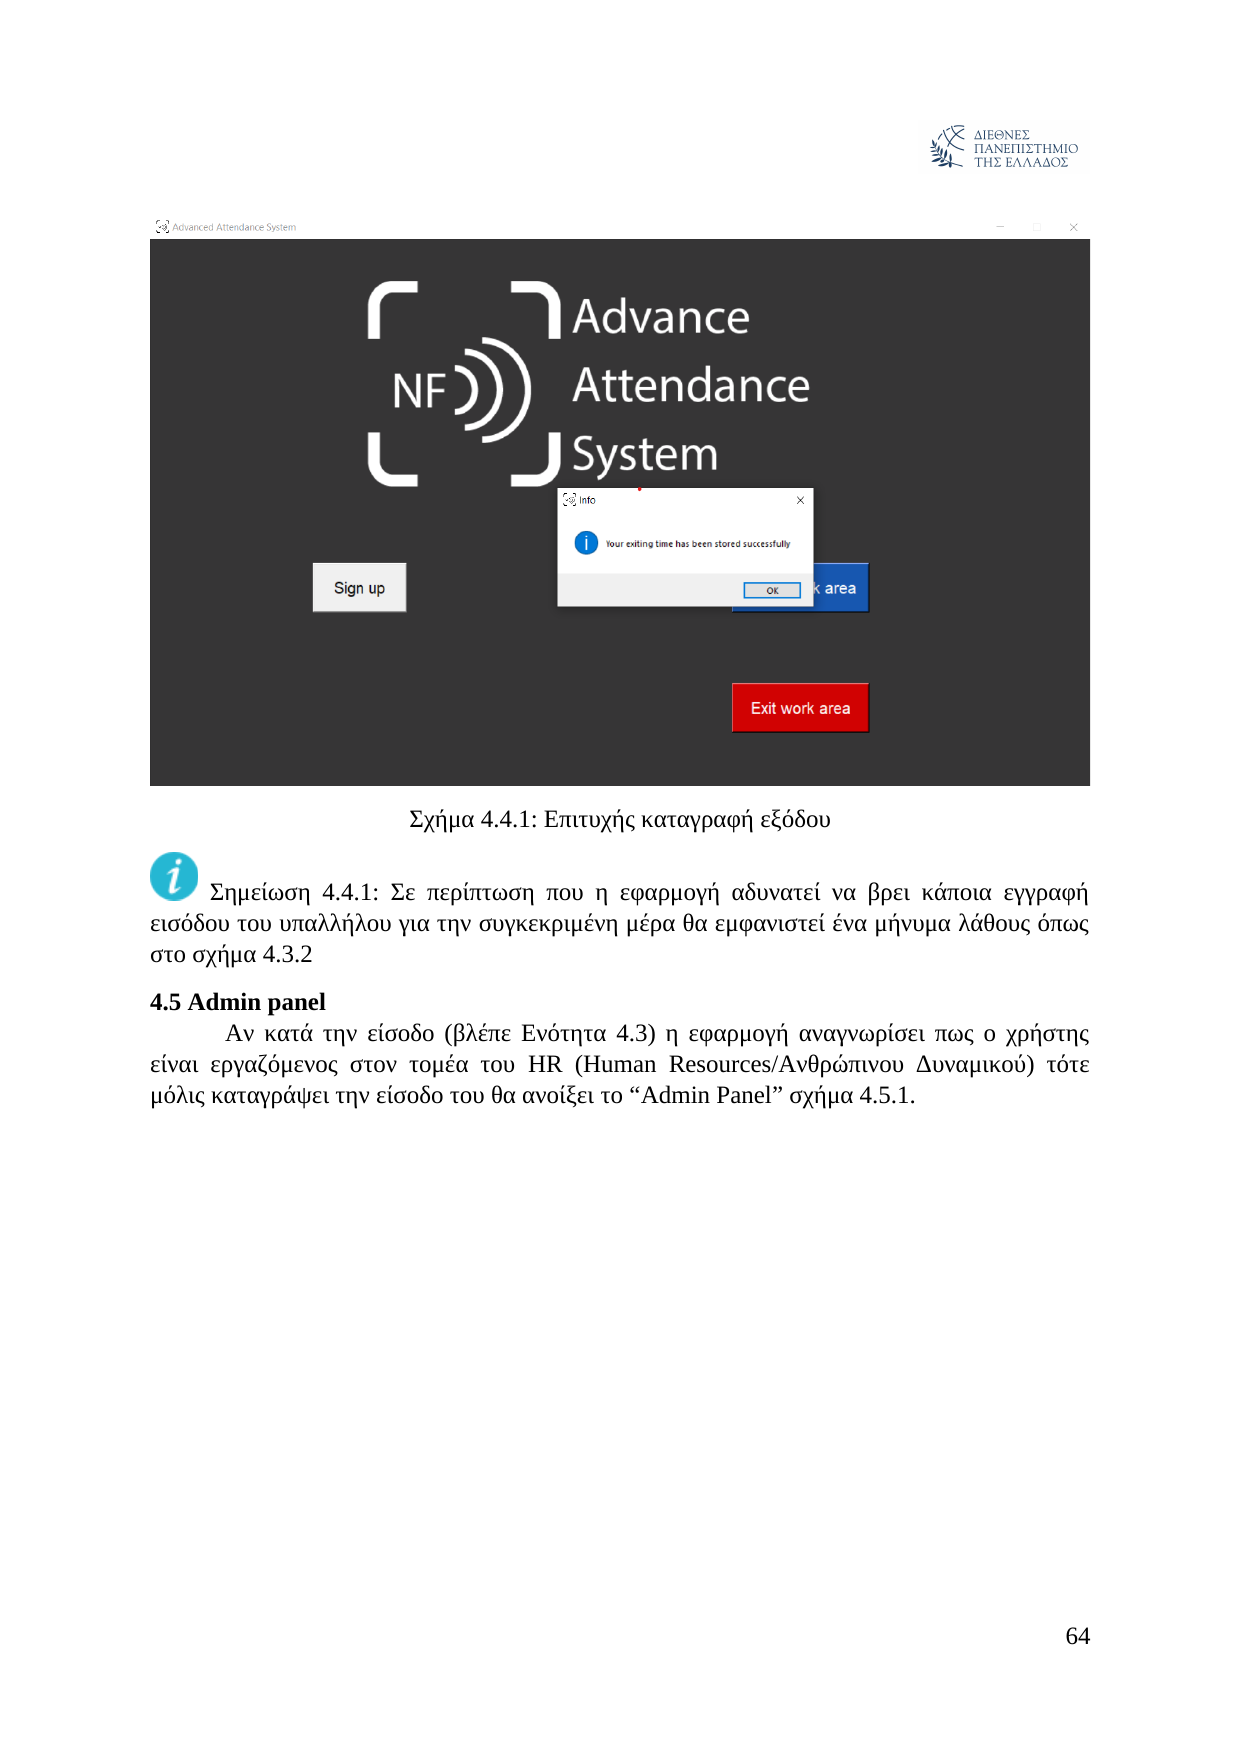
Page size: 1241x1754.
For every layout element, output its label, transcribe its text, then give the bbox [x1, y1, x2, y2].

picture [150, 852, 198, 901]
text Αν κατά την είσοδο (βλέπε Ενότητα 4.3) η εφαρμογή αναγνωρίσει πως ο χρήστης είναι εργαζόμενος στον τομέα του HR (Human Resources/Ανθρώπινου Δυναμικού) τότε μόλις καταγράψει την είσοδο του θα ανοίξει το “Admin Panel” σχήμα 4.5.1. [150, 1018, 1090, 1108]
text Σημείωση 4.4.1: Σε περίπτωση που η εφαρμογή αδυνατεί να βρει κάποια εγγραφή εισόδου του υπαλλήλου για την συγκεκριμένη μέρα θα εμφανιστεί ένα μήνυμα λάθους όπως στο σχήμα 4.3.2 [150, 852, 1090, 968]
text Σχήμα 4.4.1: Επιτυχής καταγραφή εξόδου [150, 804, 1090, 833]
picture [150, 215, 1091, 786]
subtitle 4.5 Admin panel [150, 987, 1090, 1015]
picture [917, 120, 1091, 174]
